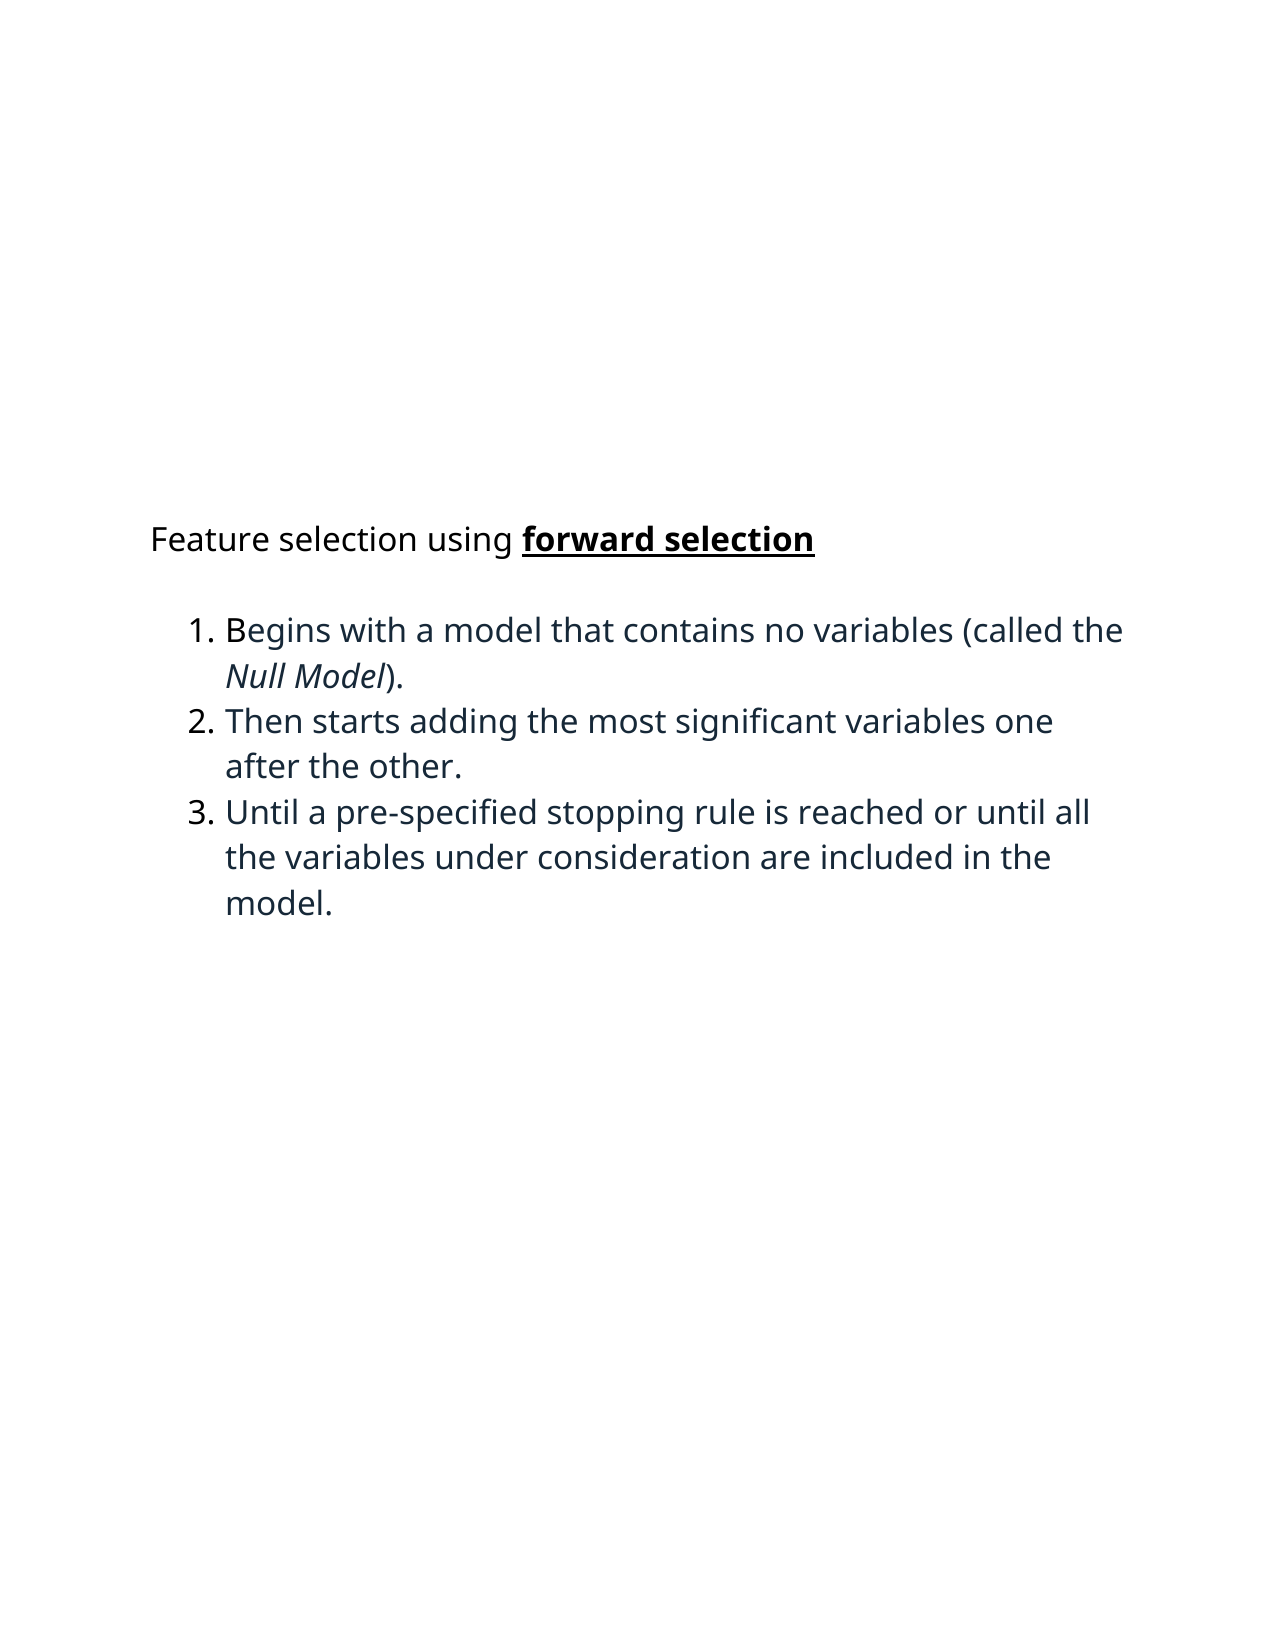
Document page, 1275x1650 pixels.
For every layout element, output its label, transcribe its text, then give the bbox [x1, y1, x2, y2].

list Then starts adding the most significant variables one after the other. [187, 698, 1125, 789]
text Feature selection using forward selection [150, 516, 1125, 562]
list Until a pre-specified stopping rule is reached or until all the variables under consideration are included in the model. [187, 789, 1125, 925]
list Begins with a model that contains no variables (called the Null Model). [187, 607, 1125, 698]
